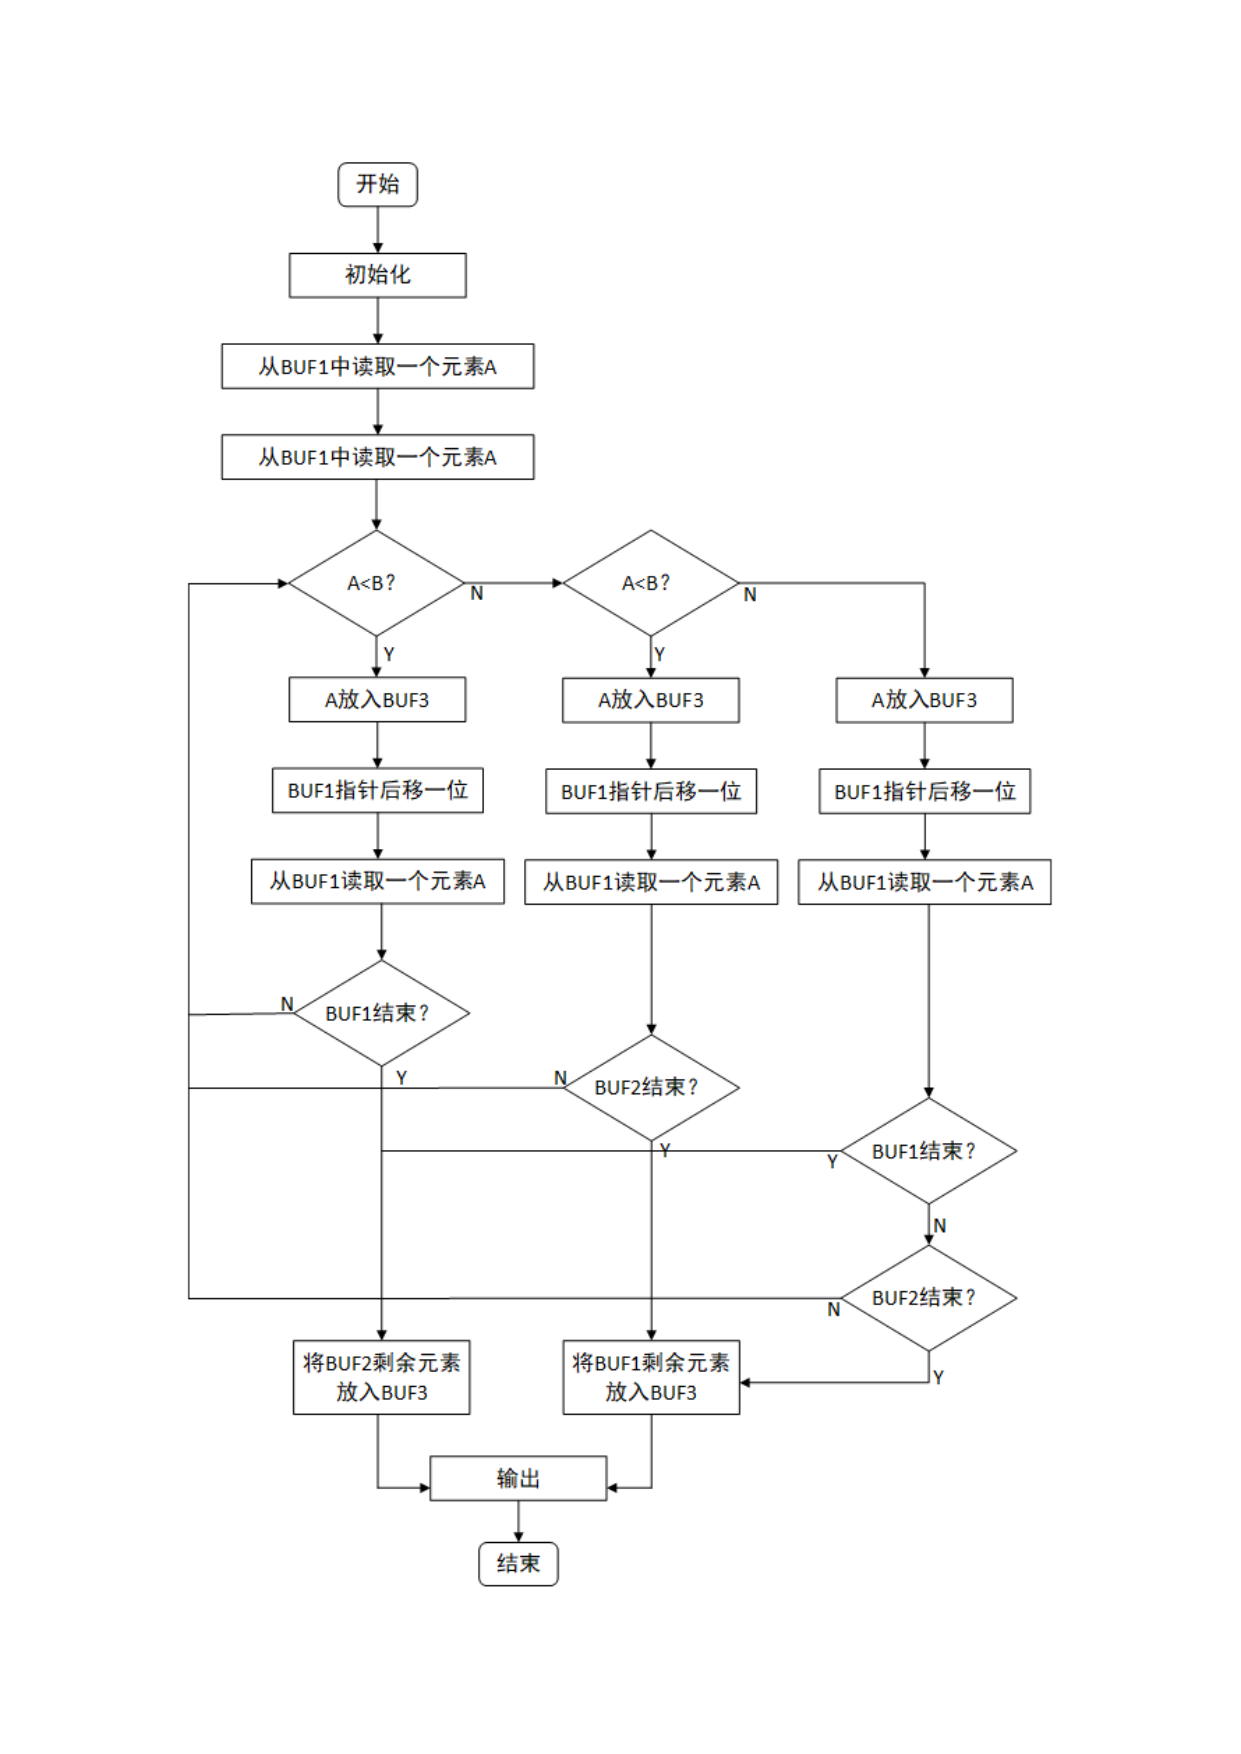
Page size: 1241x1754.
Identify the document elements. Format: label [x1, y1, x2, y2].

picture [187, 162, 1053, 1588]
